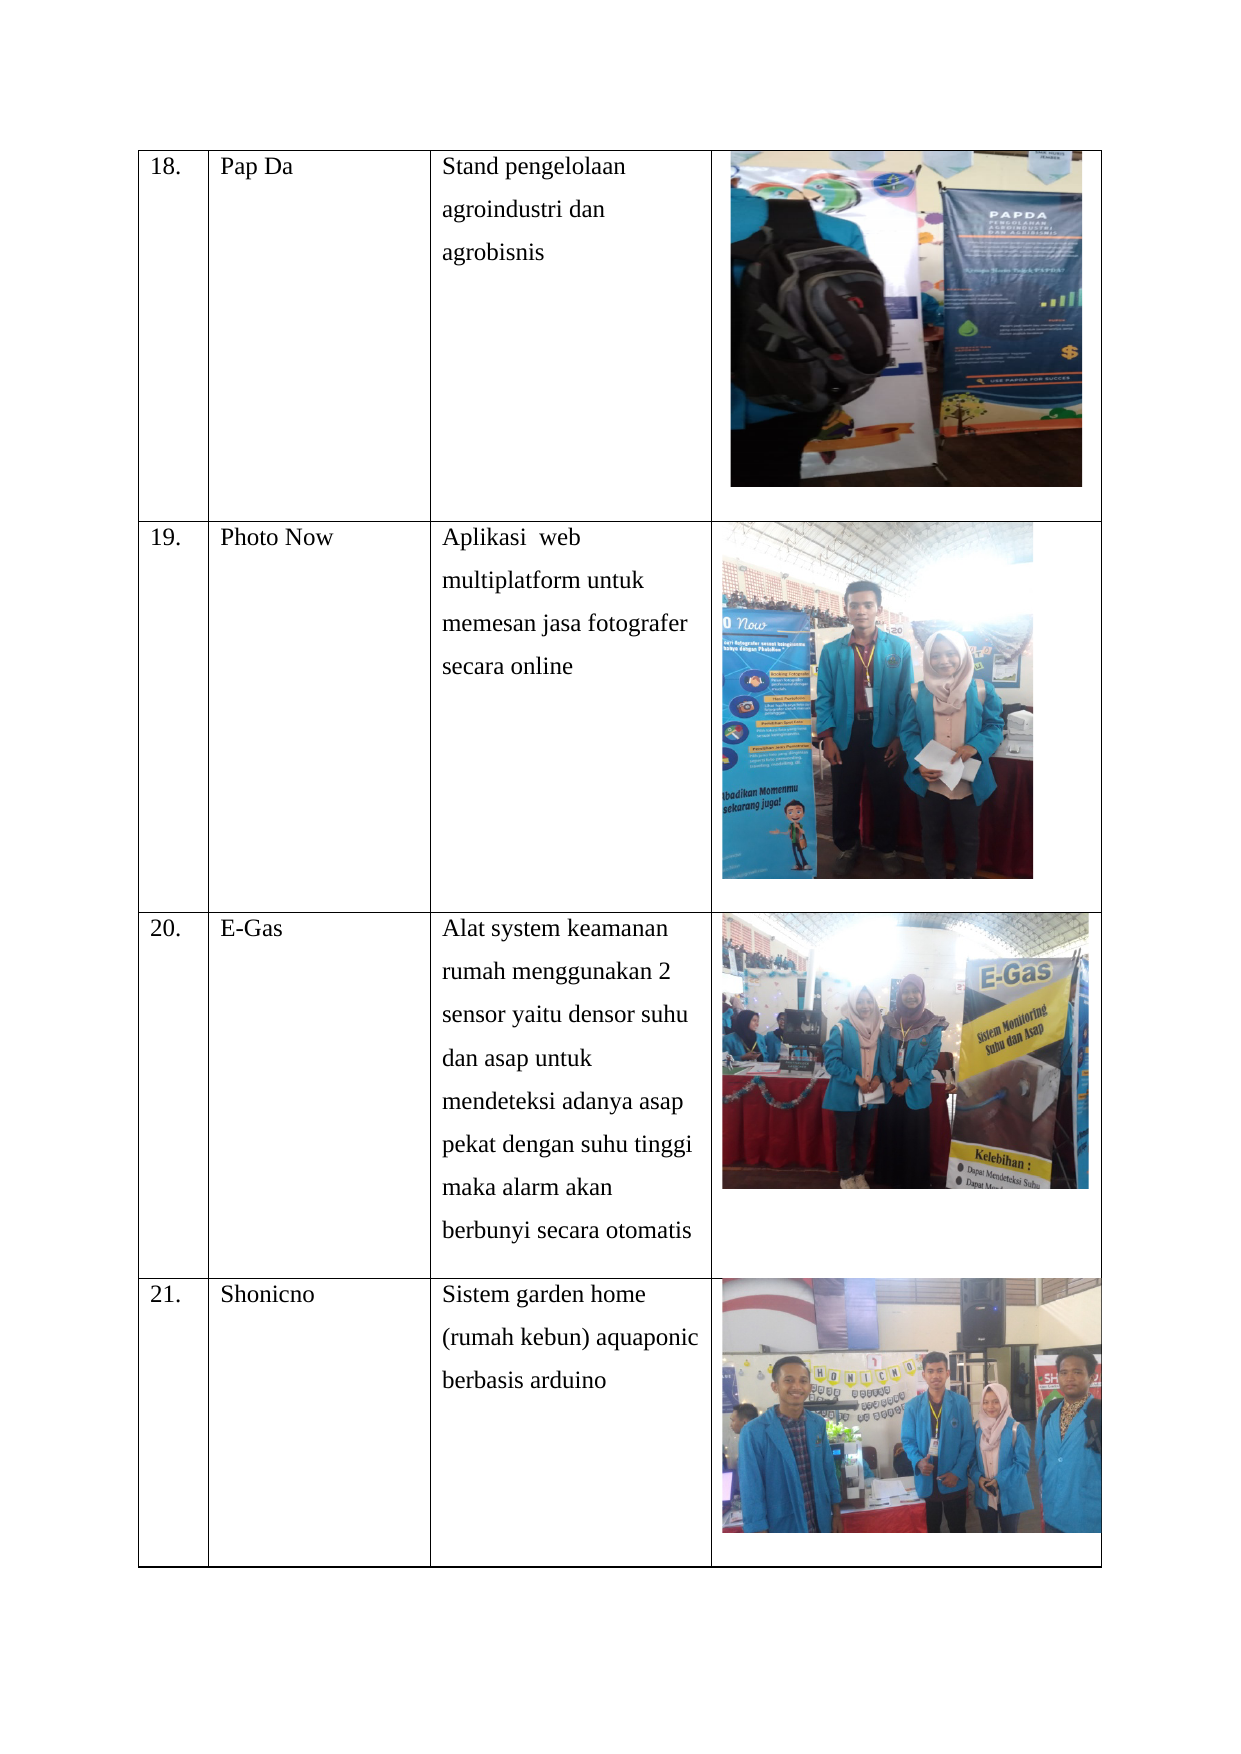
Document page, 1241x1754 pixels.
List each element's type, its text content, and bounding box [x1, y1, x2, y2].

table_cell [712, 913, 1101, 1278]
picture [722, 1278, 1102, 1533]
table_cell 20. [139, 913, 208, 1278]
table_cell Aplikasi web multiplatform untuk memesan jasa fotografer secara online [431, 522, 711, 912]
table_cell 21. [139, 1279, 208, 1566]
table_cell 19. [139, 522, 208, 912]
table_cell 18. [139, 151, 208, 521]
picture [730, 151, 1083, 487]
table_cell Sistem garden home (rumah kebun) aquaponic berbasis arduino [431, 1279, 711, 1566]
table_cell Shonicno [209, 1279, 430, 1566]
table_cell Alat system keamanan rumah menggunakan 2 sensor yaitu densor suhu dan asap untuk mendeteksi adanya asap pekat dengan suhu tinggi maka alarm akan berbunyi secara otomatis [431, 913, 711, 1278]
picture [722, 913, 1089, 1189]
table_cell E-Gas [209, 913, 430, 1278]
table_cell Pap Da [209, 151, 430, 521]
table_cell [712, 522, 1101, 912]
table_cell [712, 151, 1101, 521]
table_cell Photo Now [209, 522, 430, 912]
table_cell [712, 1279, 1101, 1566]
picture [722, 522, 1034, 879]
table_cell Stand pengelolaan agroindustri dan agrobisnis [431, 151, 711, 521]
